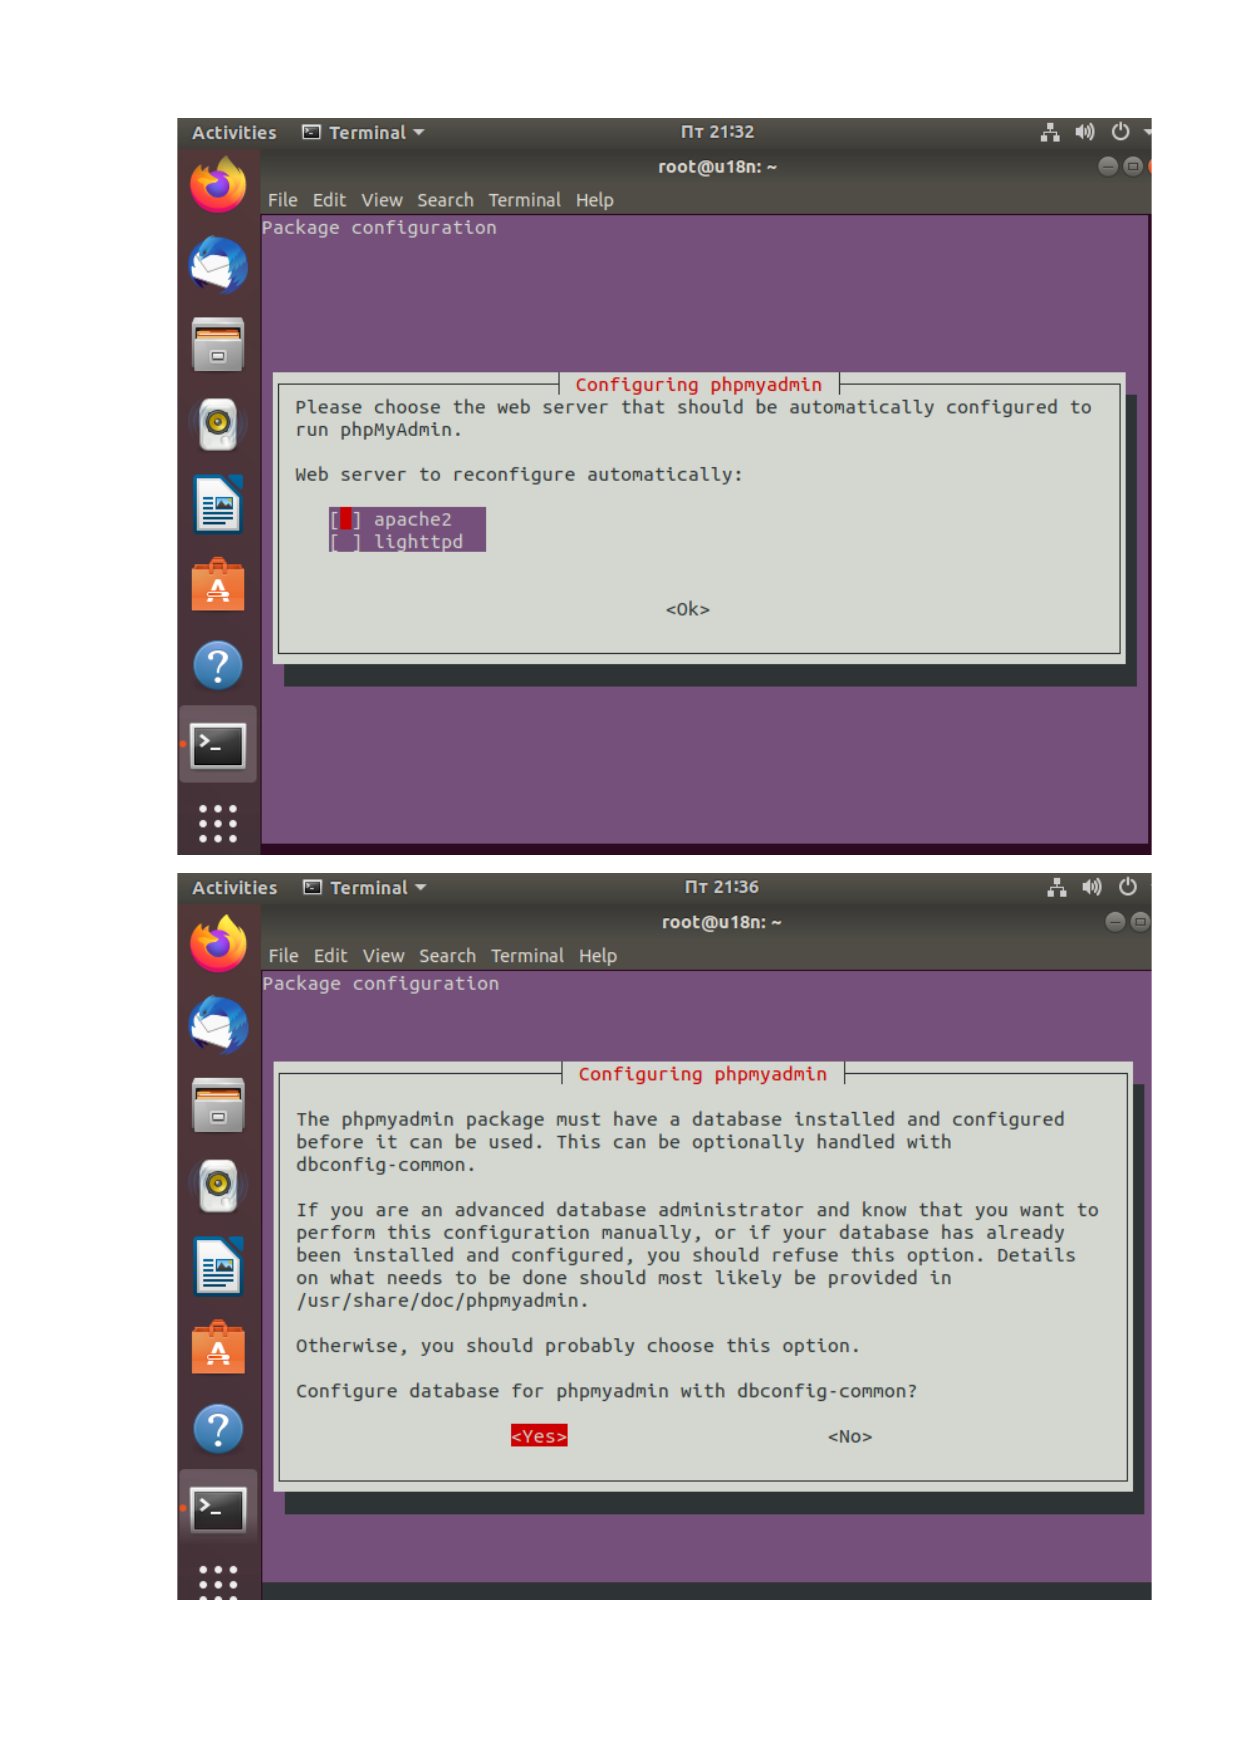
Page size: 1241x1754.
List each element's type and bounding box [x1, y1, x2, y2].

picture [177, 873, 1152, 1600]
picture [177, 118, 1152, 855]
